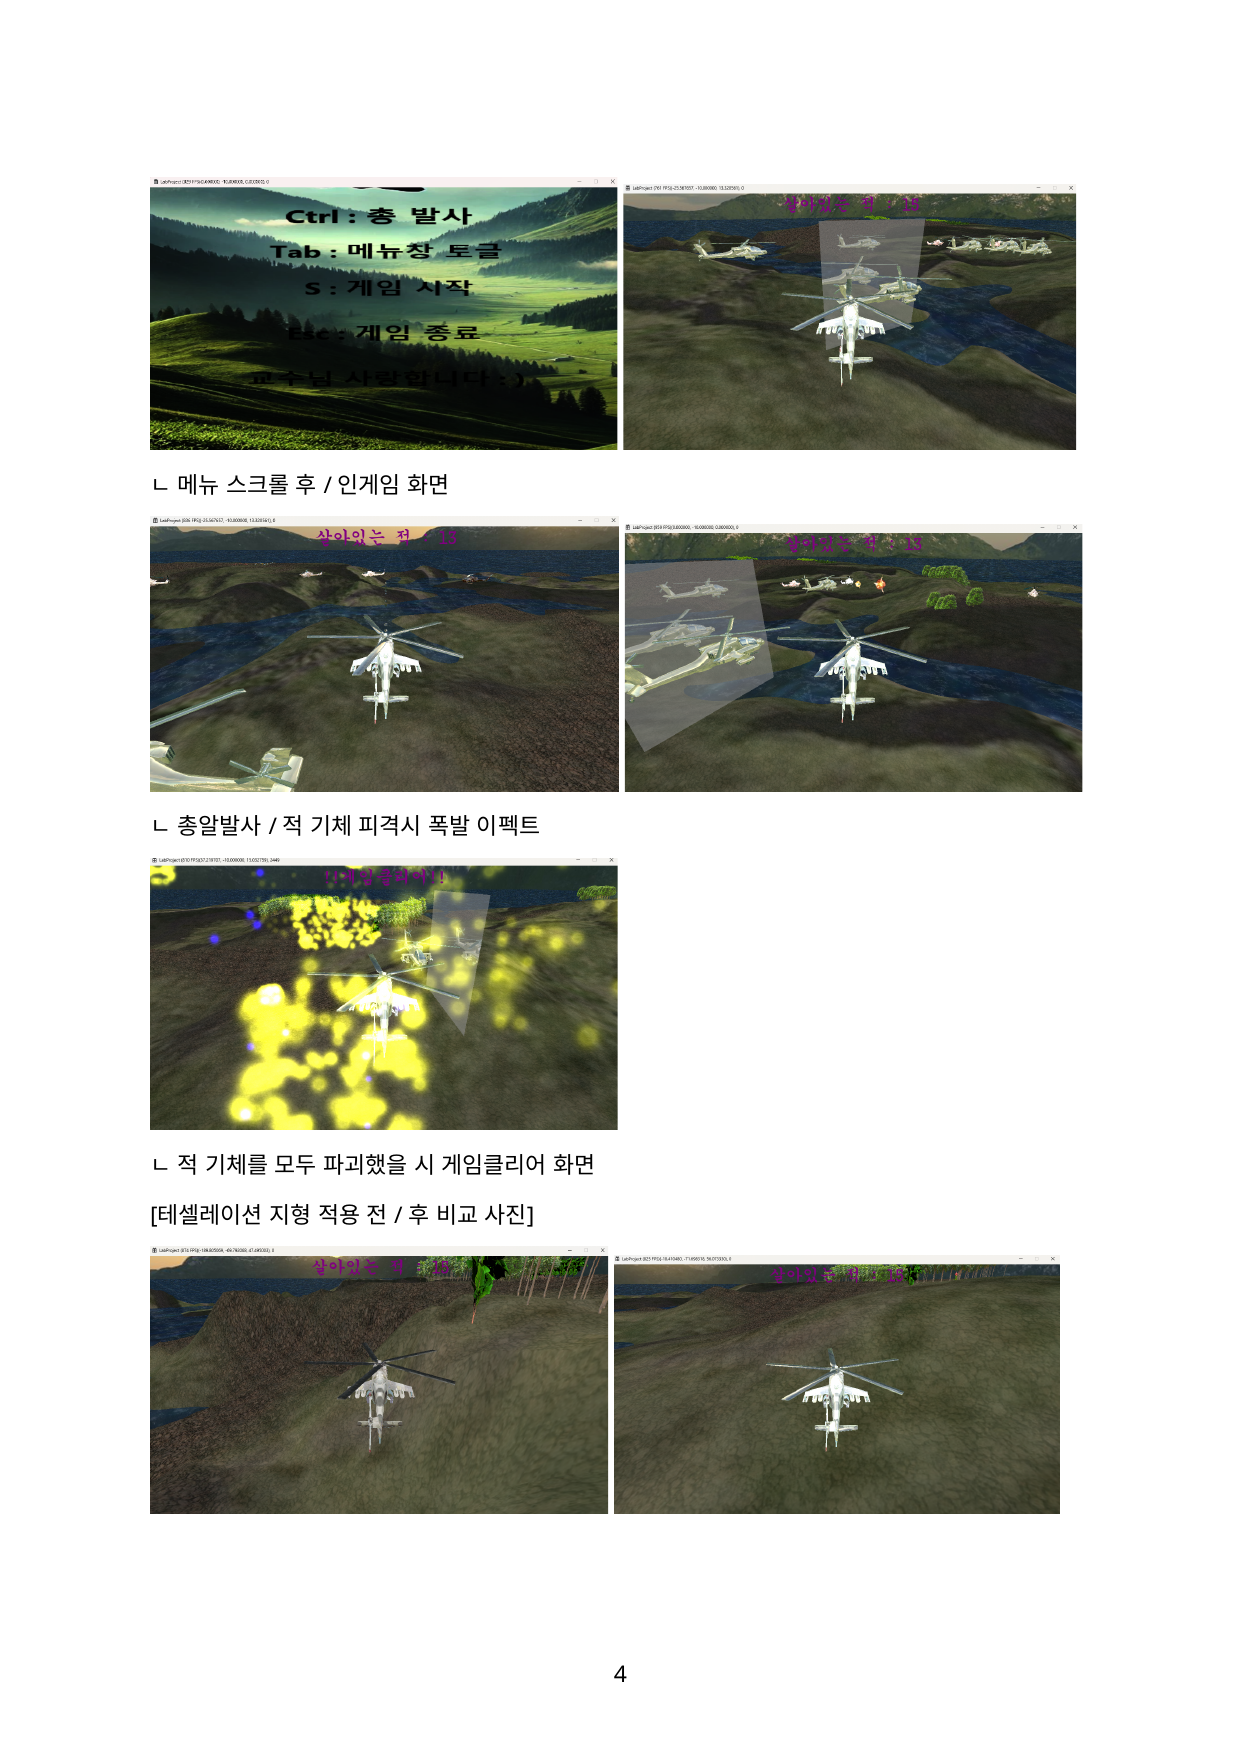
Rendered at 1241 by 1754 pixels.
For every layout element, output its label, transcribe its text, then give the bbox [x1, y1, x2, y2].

picture [624, 524, 1083, 792]
picture [150, 858, 618, 1130]
picture [150, 177, 618, 450]
text [테셀레이션 지형 적용 전 / 후 비교 사진] [150, 1196, 1090, 1230]
text ㄴ 메뉴 스크롤 후 / 인게임 화면 [150, 467, 1090, 500]
picture [614, 1255, 1060, 1514]
picture [150, 1246, 609, 1514]
text ㄴ 총알발사 / 적 기체 피격시 폭발 이펙트 [150, 808, 1090, 841]
text ㄴ 적 기체를 모두 파괴했을 시 게임클리어 화면 [150, 1147, 1090, 1180]
picture [150, 516, 619, 792]
picture [623, 184, 1077, 450]
